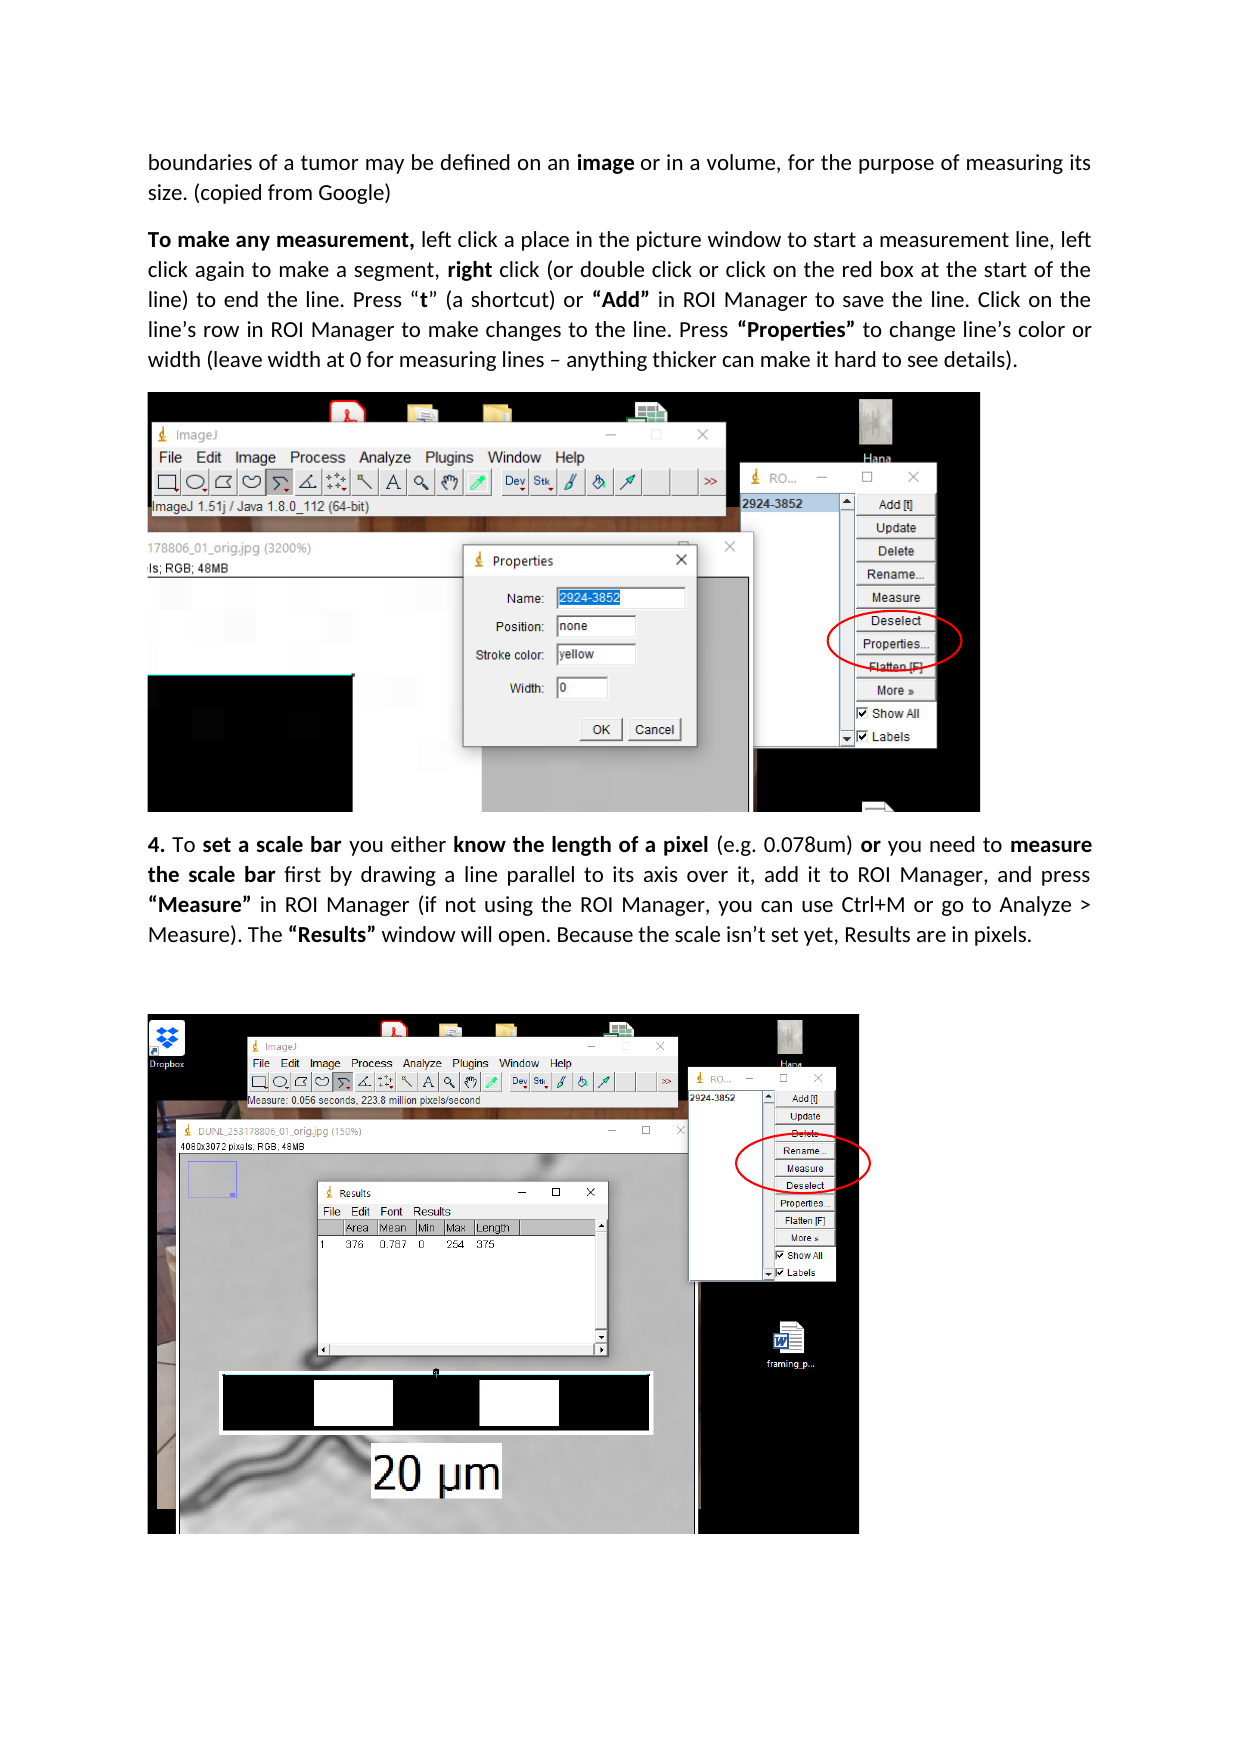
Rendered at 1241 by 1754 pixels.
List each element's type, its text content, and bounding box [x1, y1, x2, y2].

text To make any measurement, left click a place in the picture window to start a measurement line, left click again to make a segment, right click (or double click or click on the red box at the start of the line) to end the line. Press “t” (a shortcut) or “Add” in ROI Manager to save the line. Click on the line’s row in ROI Manager to make changes to the line. Press “Properties” to change line’s color or width (leave width at 0 for measuring lines – anything thicker can make it hard to see details). [148, 225, 1093, 373]
picture [738, 1135, 860, 1192]
picture [147, 1014, 860, 1534]
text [148, 176, 1093, 206]
picture [147, 392, 981, 812]
text 4. To set a scale bar you either know the length of a pixel (e.g. 0.078um) or you need to measure the scale bar first by drawing a line parallel to its axis over it, add it to ROI Manager, and press “Measure” in ROI Manager (if not using the ROI Manager, you can use Ctrl+M or go to Analyze > Measure). The “Results” window will open. Because the scale isn’t set yet, Results are in pixels. [148, 830, 1093, 949]
